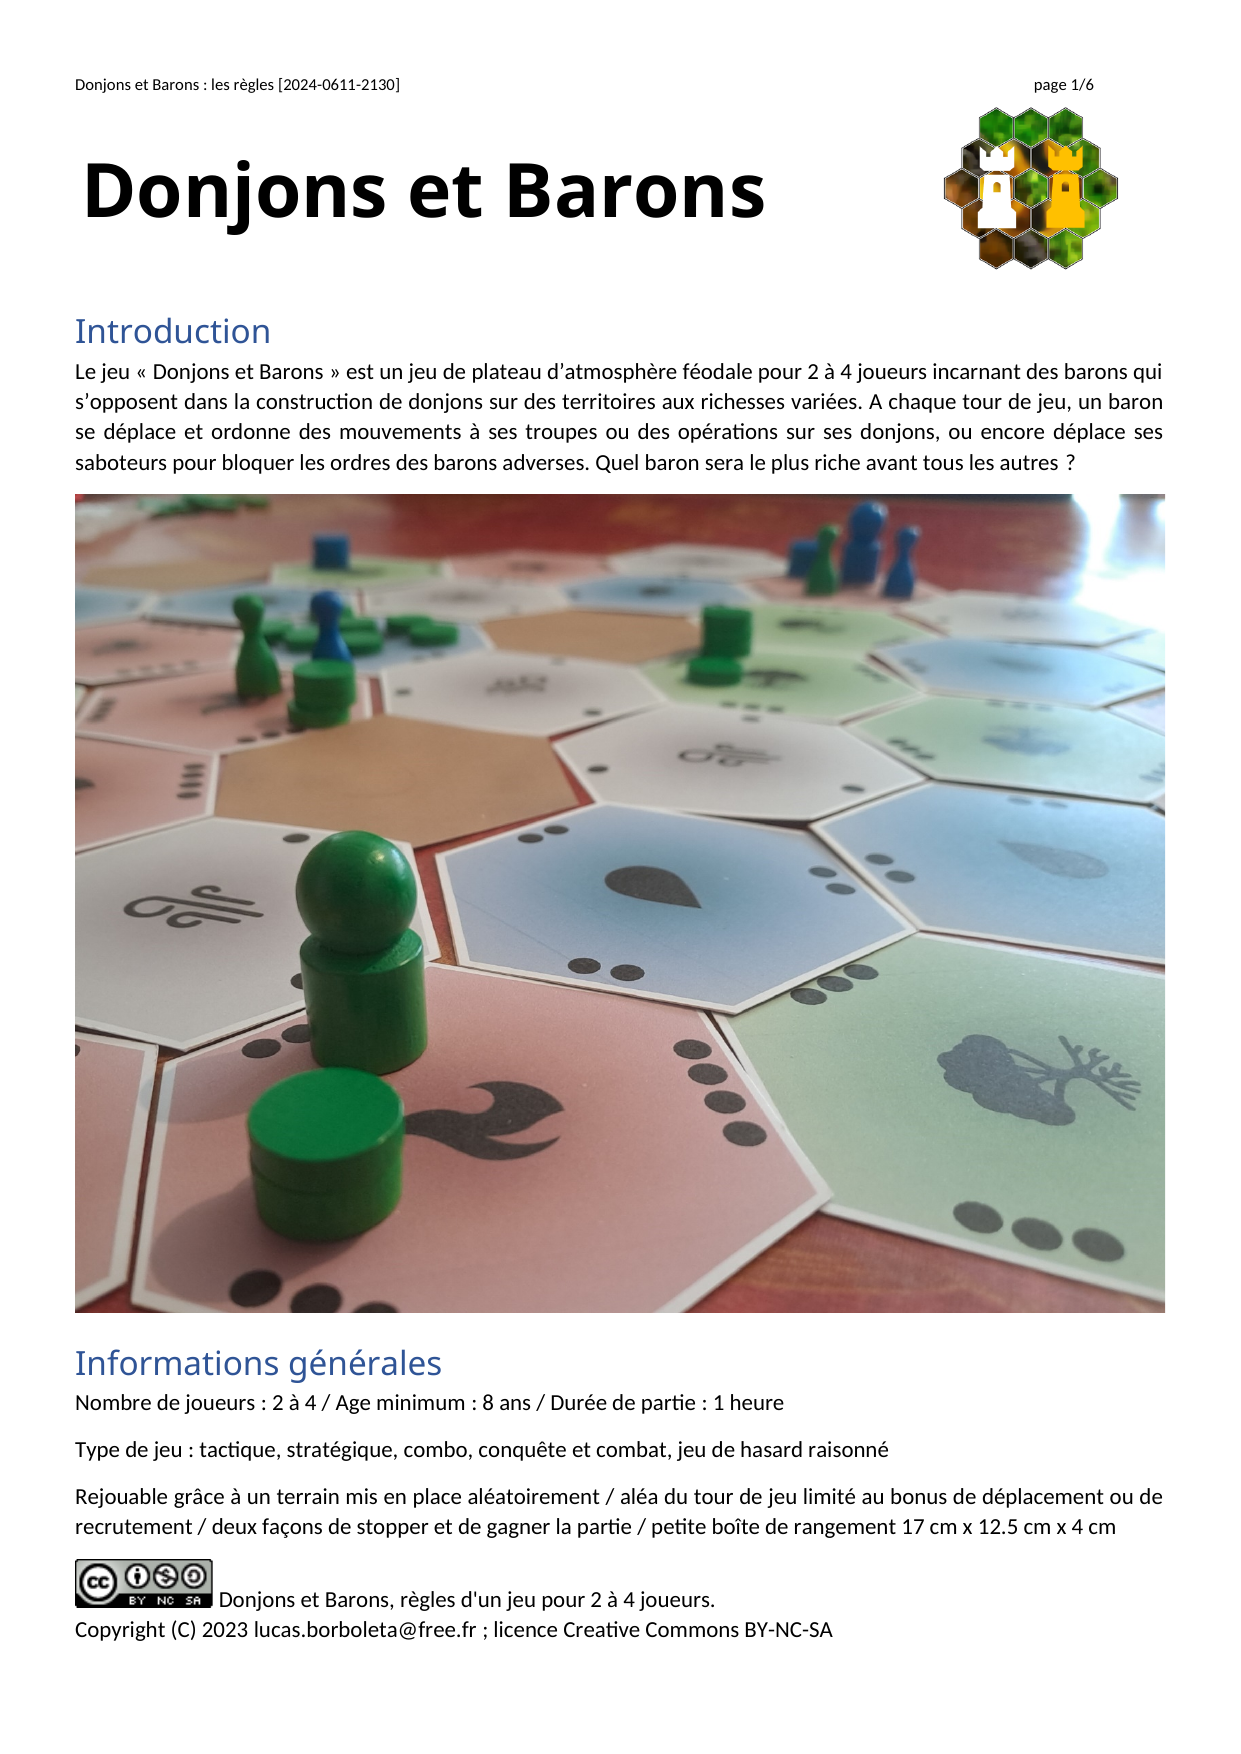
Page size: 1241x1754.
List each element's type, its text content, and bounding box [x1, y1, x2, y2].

picture [75, 1559, 213, 1608]
table_header Donjons et Barons [75, 94, 936, 283]
picture [942, 100, 1120, 278]
text Le jeu « Donjons et Barons » est un jeu de plateau d’atmosphère féodale pour 2 à 4 joueurs incarnant des barons qui s’opposent dans la construction de donjons sur des territoires aux richesses variées. A chaque tour de jeu, un baron se déplace et ordonne des mouvements à ses troupes ou des opérations sur ses donjons, ou encore déplace ses saboteurs pour bloquer les ordres des barons adverses. Quel baron sera le plus riche avant tous les autres ? [75, 357, 1165, 476]
subtitle Informations générales [75, 1339, 1165, 1385]
picture [75, 494, 1166, 1313]
text Type de jeu : tactique, stratégique, combo, conquête et combat, jeu de hasard raisonné [75, 1435, 1165, 1463]
text Nombre de joueurs : 2 à 4 / Age minimum : 8 ans / Durée de partie : 1 heure [75, 1388, 1165, 1416]
table_header [936, 94, 1165, 283]
text Donjons et Barons, règles d'un jeu pour 2 à 4 joueurs. Copyright (C) 2023 lucas.borboleta@free.fr ; licence Creative Commons BY-NC-SA [75, 1559, 1165, 1643]
text Rejouable grâce à un terrain mis en place aléatoirement / aléa du tour de jeu limité au bonus de déplacement ou de recrutement / deux façons de stopper et de gagner la partie / petite boîte de rangement 17 cm x 12.5 cm x 4 cm [75, 1482, 1165, 1540]
subtitle Introduction [75, 308, 1165, 353]
